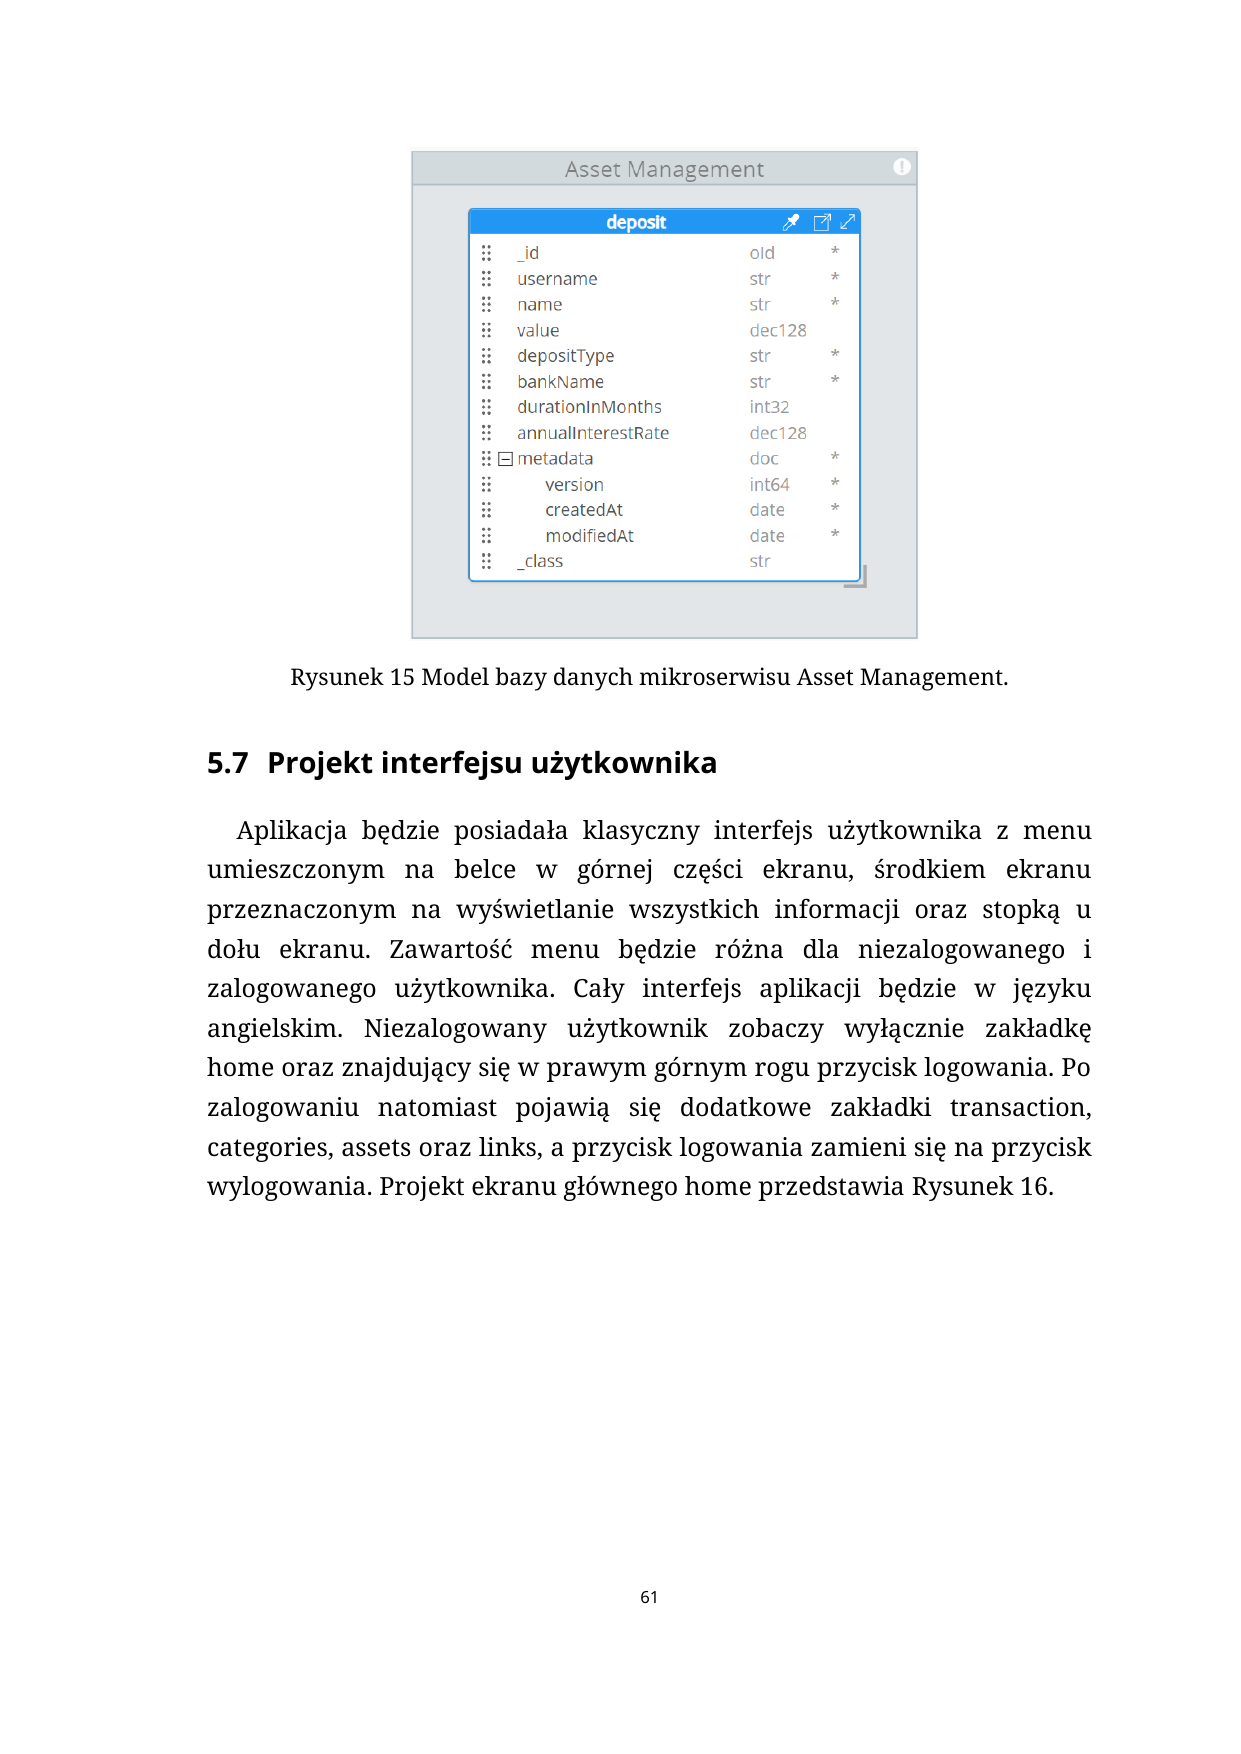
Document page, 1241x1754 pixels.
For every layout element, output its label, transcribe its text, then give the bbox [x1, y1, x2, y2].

subtitle Projekt interfejsu użytkownika [207, 742, 1092, 782]
picture [409, 147, 920, 641]
text Aplikacja będzie posiadała klasyczny interfejs użytkownika z menu umieszczonym na belce w górnej części ekranu, środkiem ekranu przeznaczonym na wyświetlanie wszystkich informacji oraz stopką u dołu ekranu. Zawartość menu będzie różna dla niezalogowanego i zalogowanego użytkownika. Cały interfejs aplikacji będzie w języku angielskim. Niezalogowany użytkownik zobaczy wyłącznie zakładkę home oraz znajdujący się w prawym górnym rogu przycisk logowania. Po zalogowaniu natomiast pojawią się dodatkowe zakładki transaction, categories, assets oraz links, a przycisk logowania zamieni się na przycisk wylogowania. Projekt ekranu głównego home przedstawia Rysunek 16. [207, 807, 1092, 1203]
